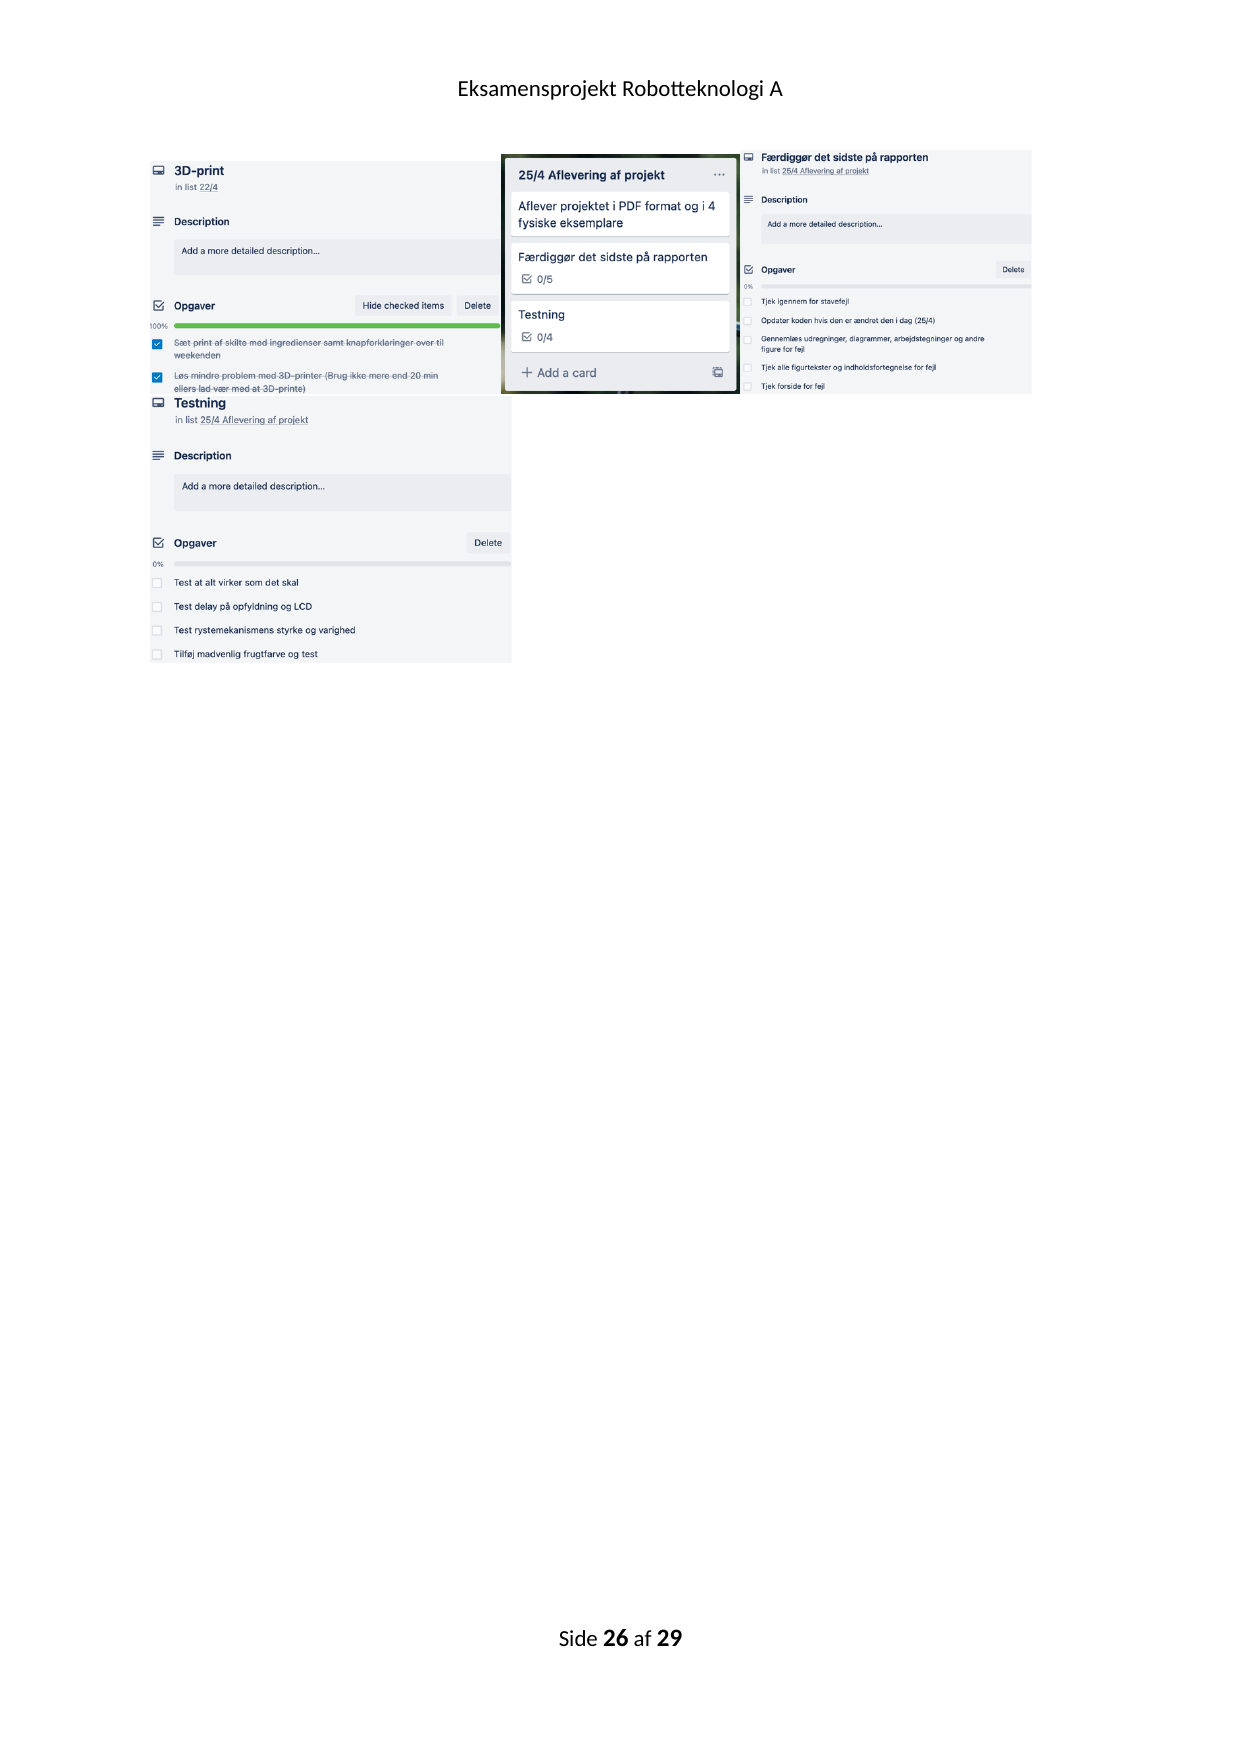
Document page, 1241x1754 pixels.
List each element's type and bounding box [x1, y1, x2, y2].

picture [150, 396, 512, 663]
picture [150, 150, 1032, 394]
